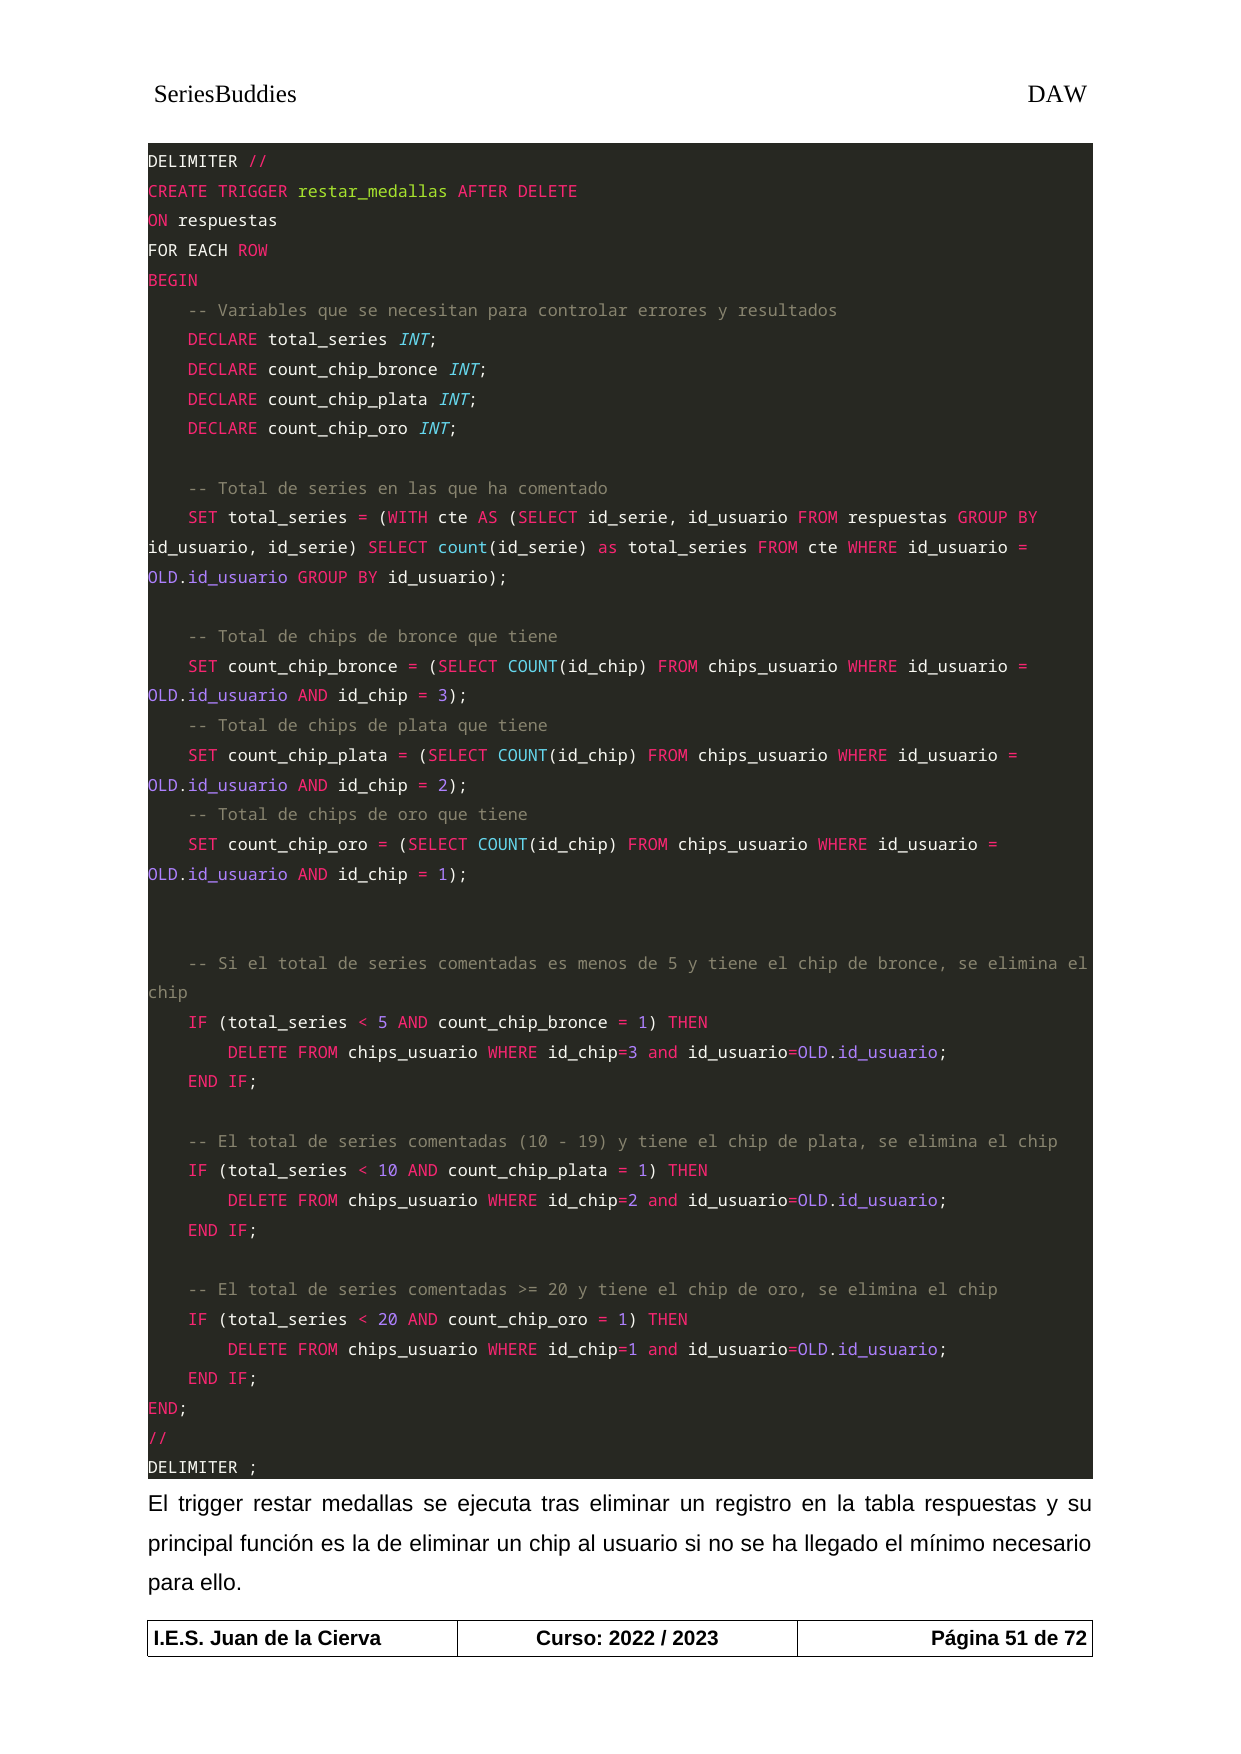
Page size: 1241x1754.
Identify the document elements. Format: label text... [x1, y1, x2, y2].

text SET total_series = (WITH cte AS (SELECT id_serie, id_usuario FROM respuestas GROUP BY id_usuario, id_serie) SELECT count(id_serie) as total_series FROM cte WHERE id_usuario = OLD.id_usuario GROUP BY id_usuario); [148, 499, 1093, 588]
text DECLARE count_chip_plata INT; [148, 380, 1093, 410]
text DECLARE count_chip_oro INT; [148, 410, 1093, 439]
text DELETE FROM chips_usuario WHERE id_chip=1 and id_usuario=OLD.id_usuario; [148, 1330, 1093, 1360]
text IF (total_series < 20 AND count_chip_oro = 1) THEN [148, 1301, 1093, 1330]
text -- Total de series en las que ha comentado [148, 469, 1093, 499]
text DECLARE count_chip_bronce INT; [148, 351, 1093, 380]
text -- Variables que se necesitan para controlar errores y resultados [148, 291, 1093, 321]
text -- Total de chips de plata que tiene [148, 707, 1093, 736]
text DELIMITER ; [148, 1449, 1093, 1479]
text DECLARE total_series INT; [148, 321, 1093, 351]
text CREATE TRIGGER restar_medallas AFTER DELETE [148, 172, 1093, 202]
text ON respuestas [148, 202, 1093, 232]
text BEGIN [148, 261, 1093, 291]
text IF (total_series < 10 AND count_chip_plata = 1) THEN [148, 1152, 1093, 1182]
text -- El total de series comentadas (10 - 19) y tiene el chip de plata, se elimina el chip [148, 1122, 1093, 1152]
text DELETE FROM chips_usuario WHERE id_chip=2 and id_usuario=OLD.id_usuario; [148, 1182, 1093, 1211]
text El trigger restar medallas se ejecuta tras eliminar un registro en la tabla respuestas y su principal función es la de eliminar un chip al usuario si no se ha llegado el mínimo necesario para ello. [148, 1490, 1093, 1596]
text DELETE FROM chips_usuario WHERE id_chip=3 and id_usuario=OLD.id_usuario; [148, 1033, 1093, 1063]
text // [148, 1419, 1093, 1449]
text -- Total de chips de bronce que tiene [148, 618, 1093, 647]
text -- Si el total de series comentadas es menos de 5 y tiene el chip de bronce, se elimina el chip [148, 944, 1093, 1004]
text SET count_chip_oro = (SELECT COUNT(id_chip) FROM chips_usuario WHERE id_usuario = OLD.id_usuario AND id_chip = 1); [148, 826, 1093, 885]
text -- El total de series comentadas >= 20 y tiene el chip de oro, se elimina el chip [148, 1271, 1093, 1301]
text SET count_chip_plata = (SELECT COUNT(id_chip) FROM chips_usuario WHERE id_usuario = OLD.id_usuario AND id_chip = 2); [148, 736, 1093, 796]
text FOR EACH ROW [148, 232, 1093, 261]
text END IF; [148, 1211, 1093, 1241]
text END; [148, 1389, 1093, 1419]
text SET count_chip_bronce = (SELECT COUNT(id_chip) FROM chips_usuario WHERE id_usuario = OLD.id_usuario AND id_chip = 3); [148, 647, 1093, 707]
text END IF; [148, 1063, 1093, 1093]
text END IF; [148, 1360, 1093, 1389]
text -- Total de chips de oro que tiene [148, 796, 1093, 826]
text IF (total_series < 5 AND count_chip_bronce = 1) THEN [148, 1004, 1093, 1033]
text DELIMITER // [148, 143, 1093, 172]
